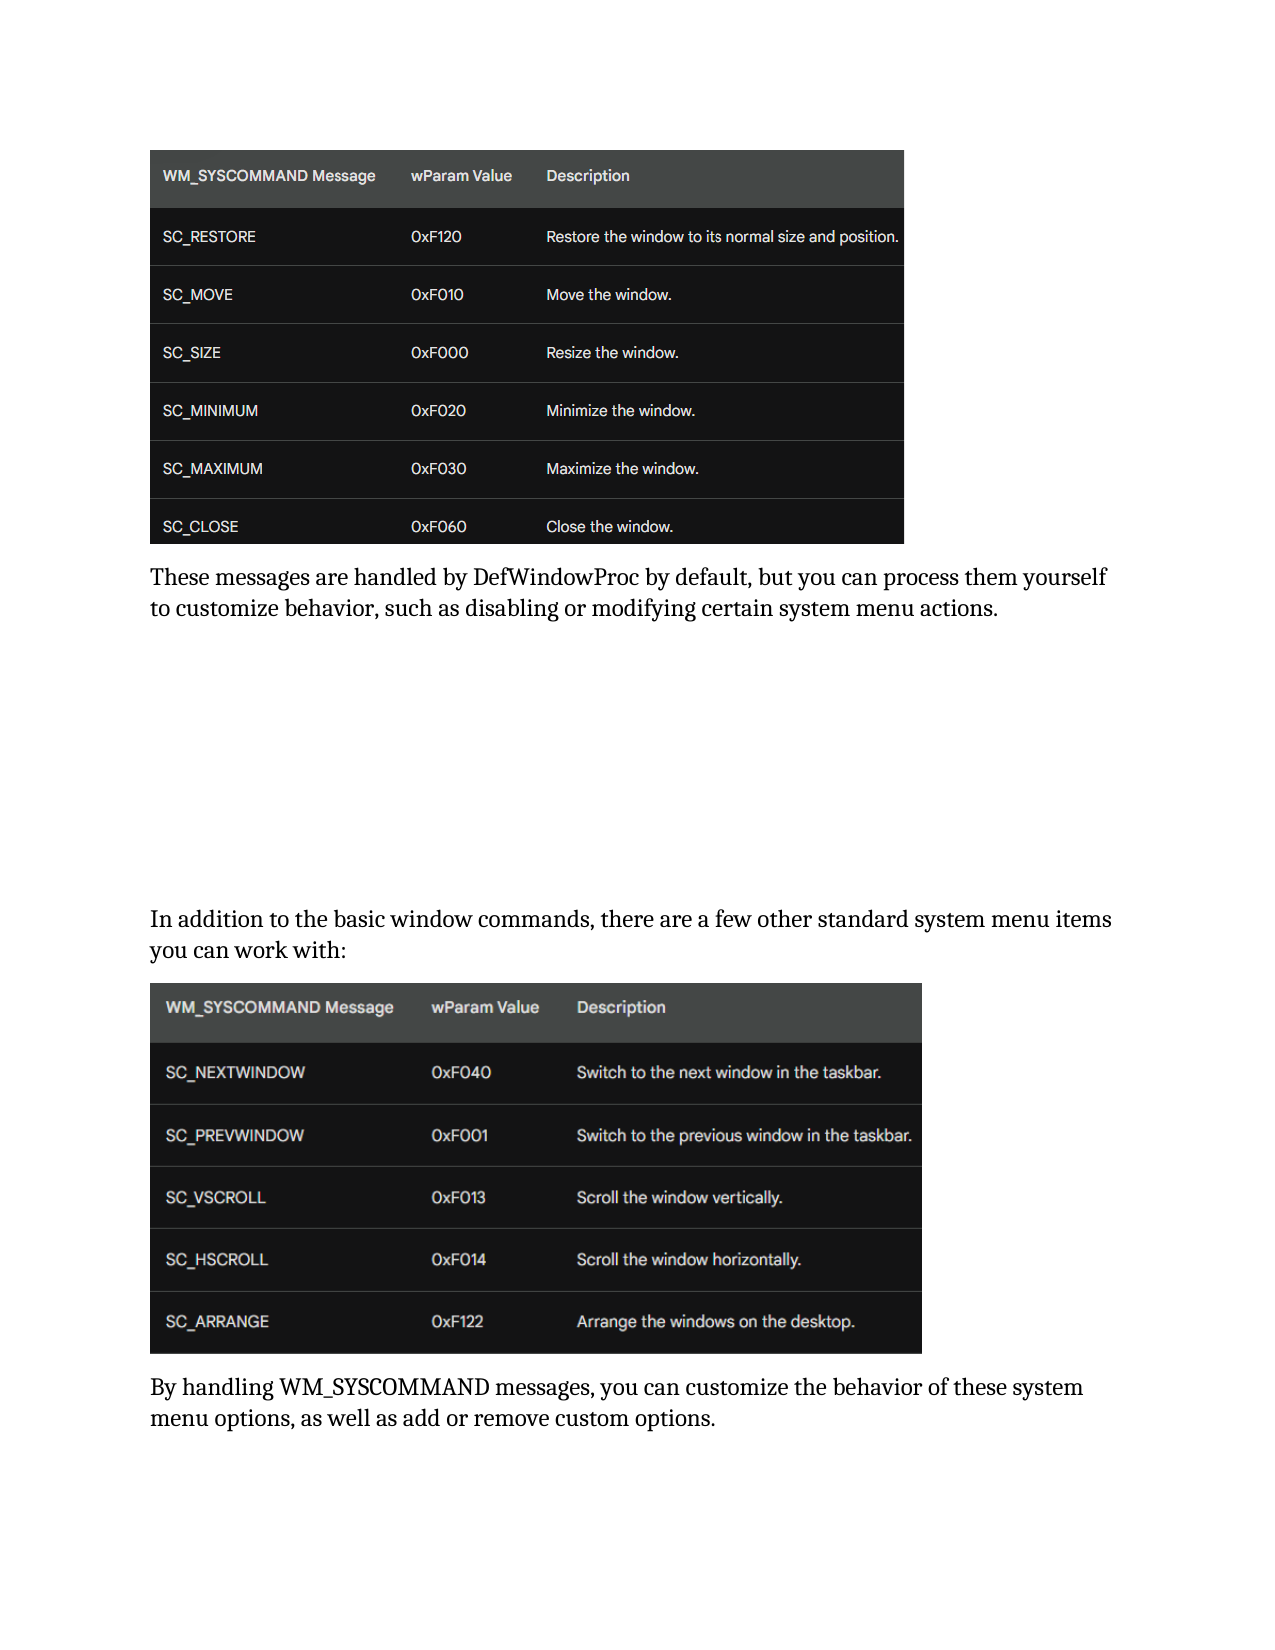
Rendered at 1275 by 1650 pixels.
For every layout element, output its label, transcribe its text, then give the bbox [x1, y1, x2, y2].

text These messages are handled by DefWindowProc by default, but you can process them yourself to customize behavior, such as disabling or modifying certain system menu actions. [150, 562, 1125, 622]
text In addition to the basic window commands, there are a few other standard system menu items you can work with: [150, 905, 1125, 965]
text By handling WM_SYSCOMMAND messages, you can customize the behavior of these system menu options, as well as add or remove custom options. [150, 1373, 1125, 1433]
picture [150, 150, 905, 544]
picture [150, 983, 922, 1354]
